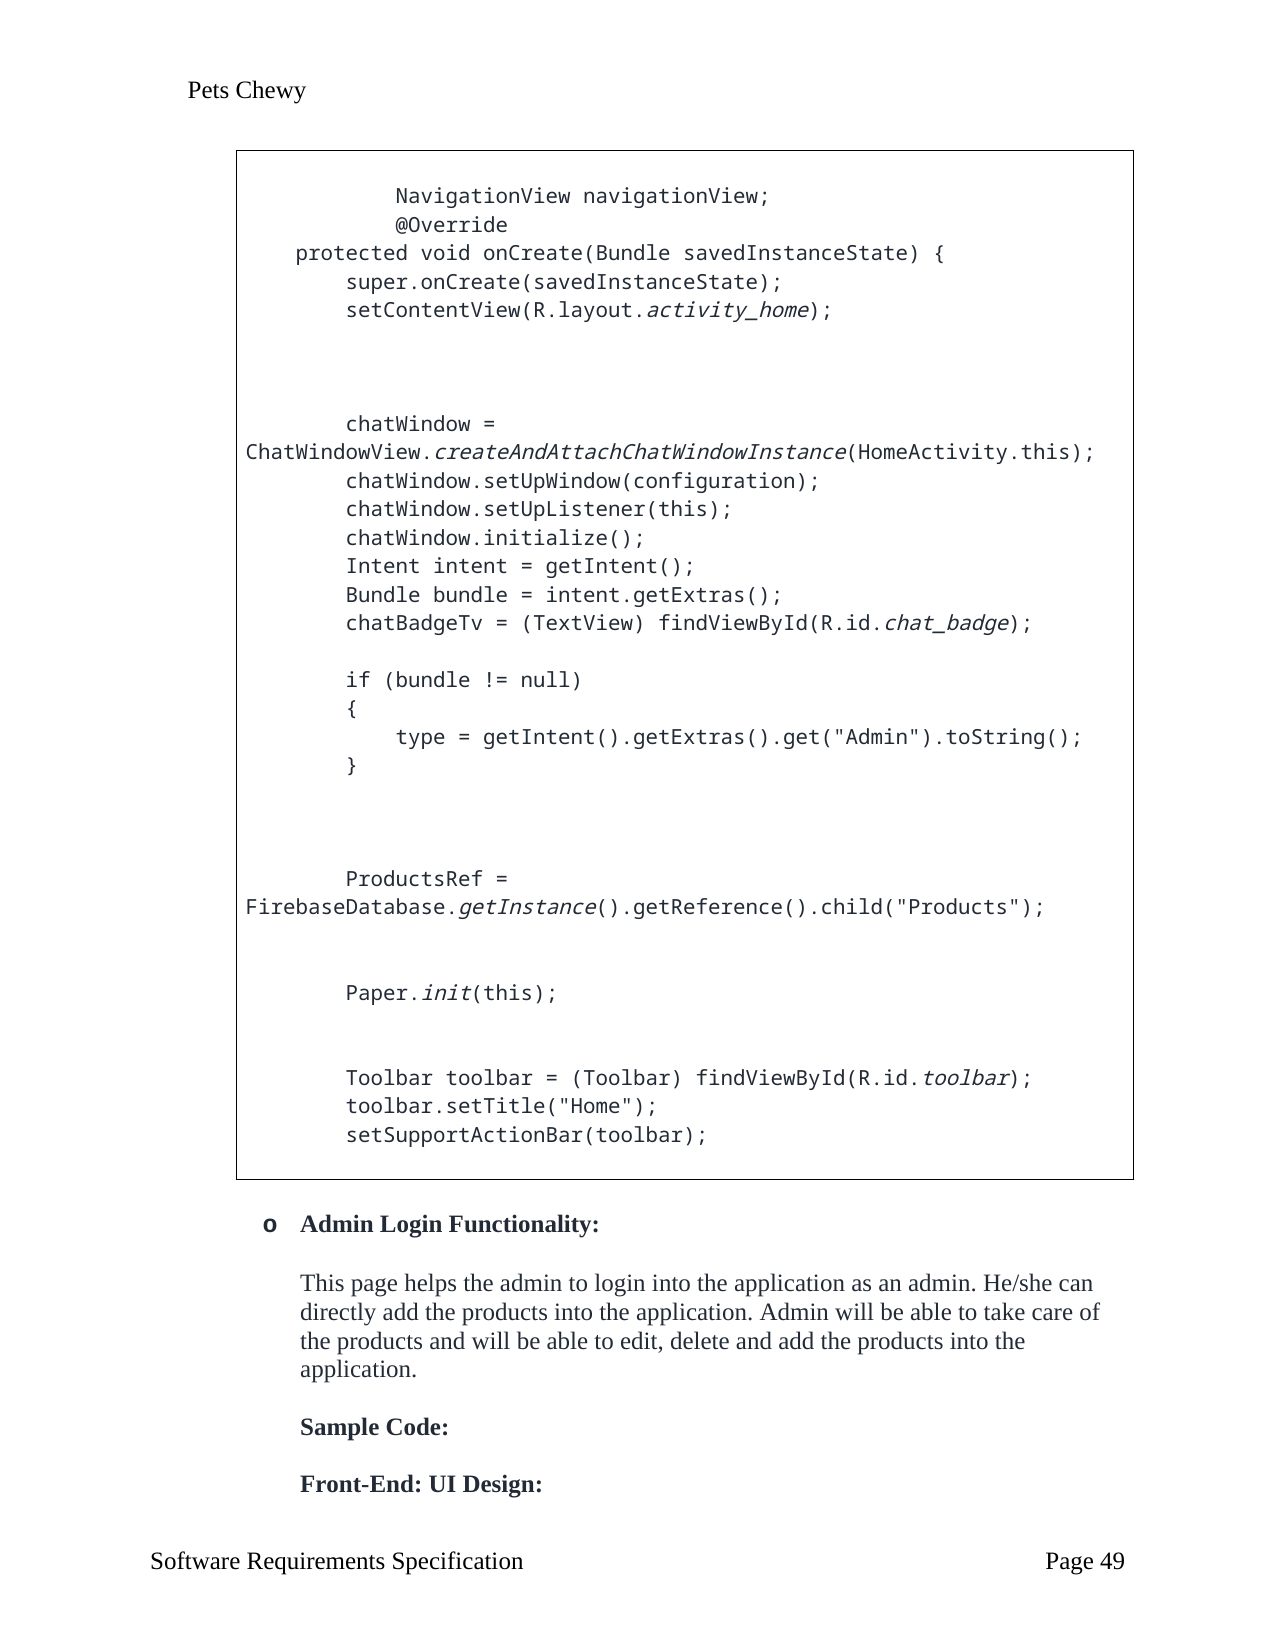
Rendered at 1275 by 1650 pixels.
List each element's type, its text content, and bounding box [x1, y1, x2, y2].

text Front-End: UI Design: [300, 1469, 1125, 1498]
list Admin Login Functionality: [262, 1209, 1125, 1239]
text Sample Code: [300, 1412, 1125, 1441]
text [237, 151, 1133, 1145]
list This page helps the admin to login into the application as an admin. He/she can directly add the products into the application. Admin will be able to take care of the products and will be able to edit, delete and add the products into the application. [300, 1268, 1125, 1383]
